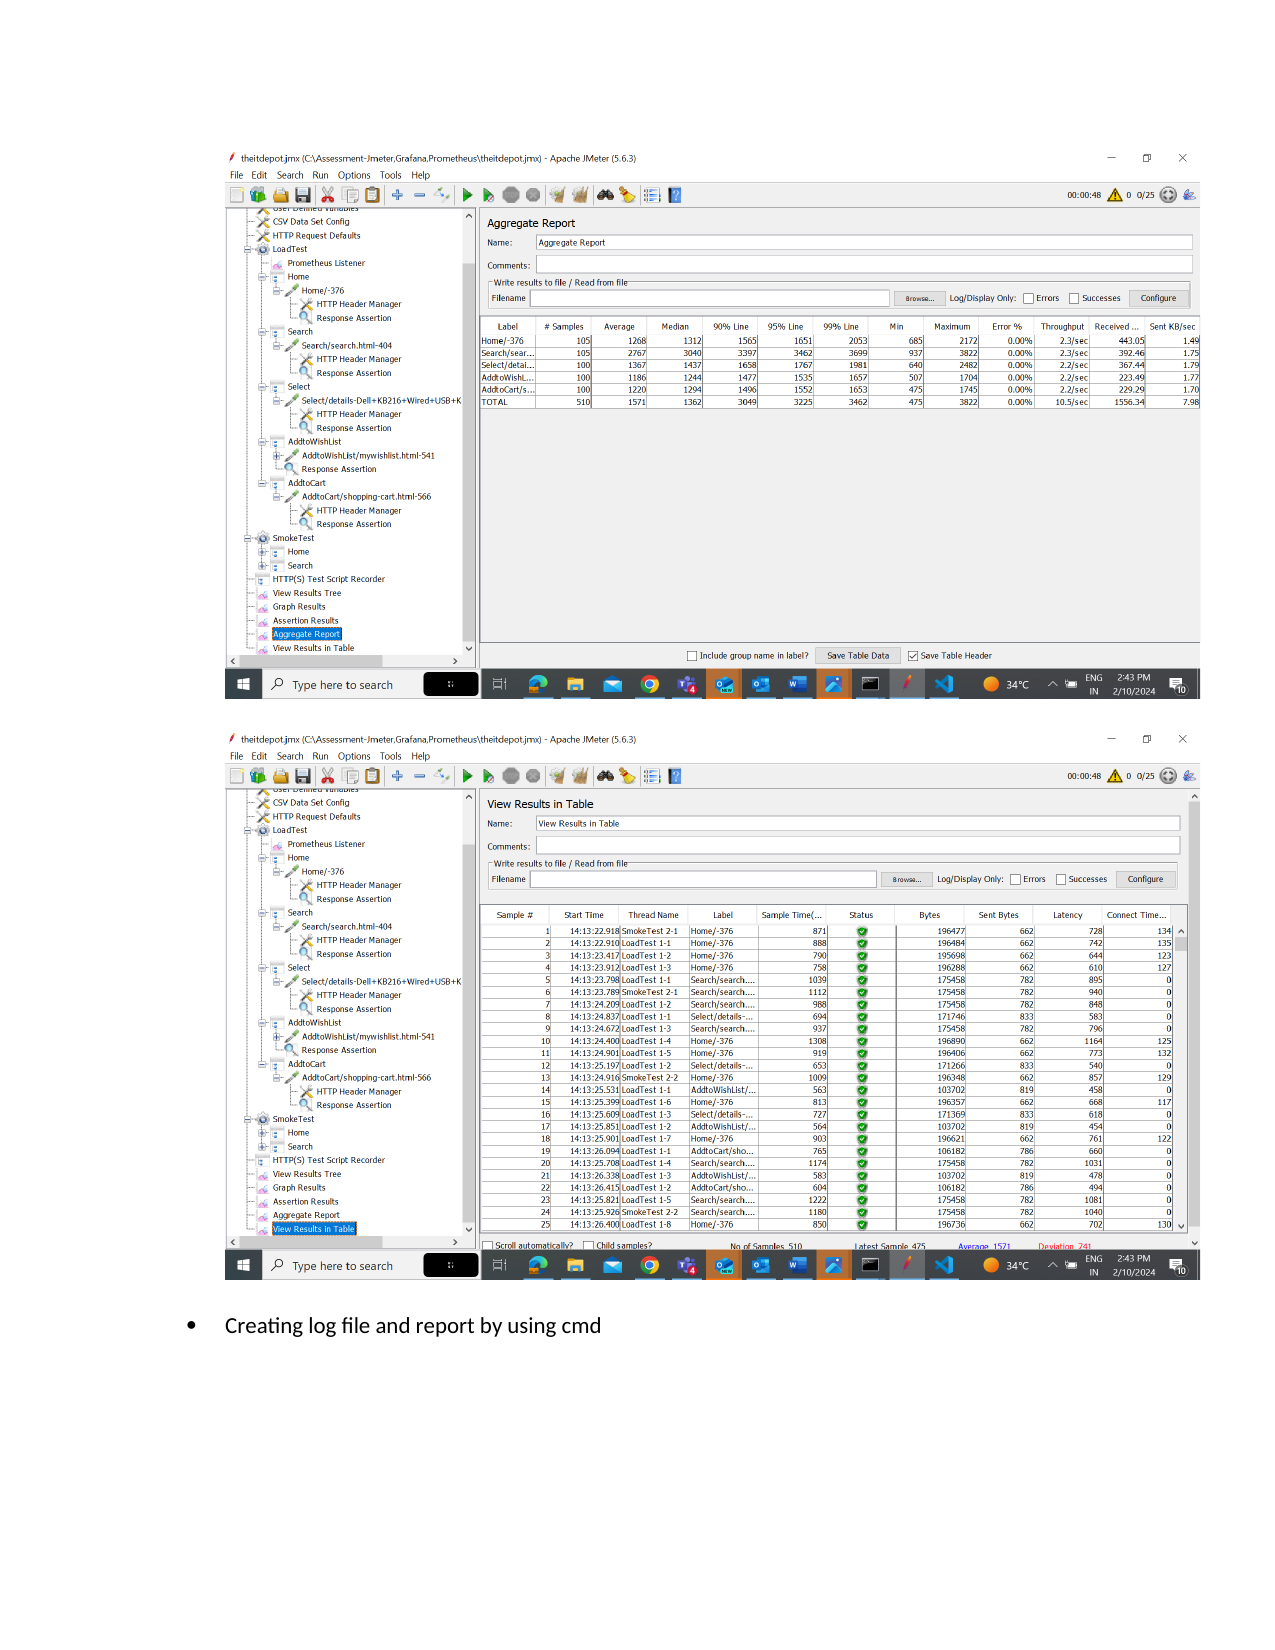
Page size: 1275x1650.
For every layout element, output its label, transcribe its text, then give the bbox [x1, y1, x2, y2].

list Creating log file and report by using cmd [187, 1312, 1125, 1340]
picture [225, 730, 1200, 1280]
picture [225, 150, 1200, 699]
